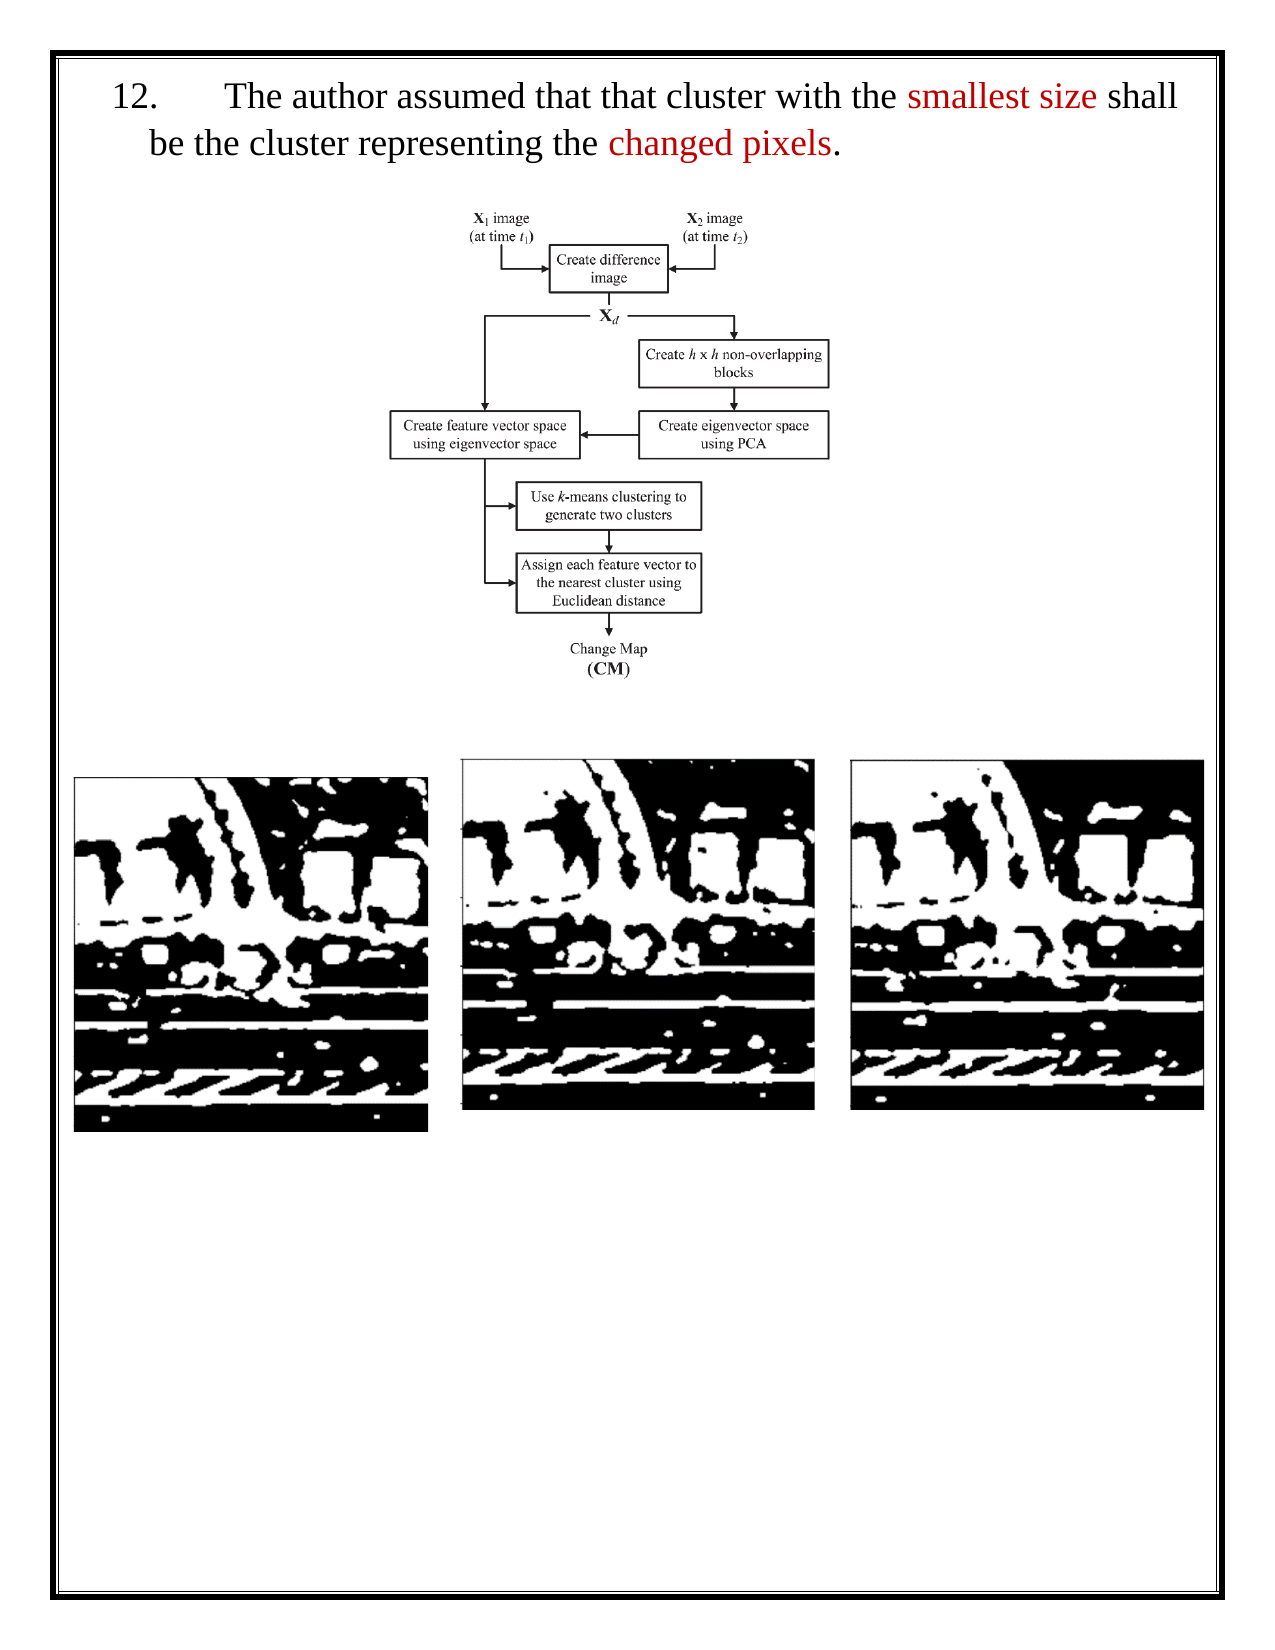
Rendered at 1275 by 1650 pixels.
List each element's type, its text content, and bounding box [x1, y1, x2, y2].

picture [73, 777, 429, 1132]
list The author assumed that that cluster with the smallest size shall be the cluster representing the changed pixels. [111, 74, 1211, 163]
picture [460, 757, 815, 1110]
picture [374, 205, 847, 690]
picture [850, 759, 1205, 1110]
